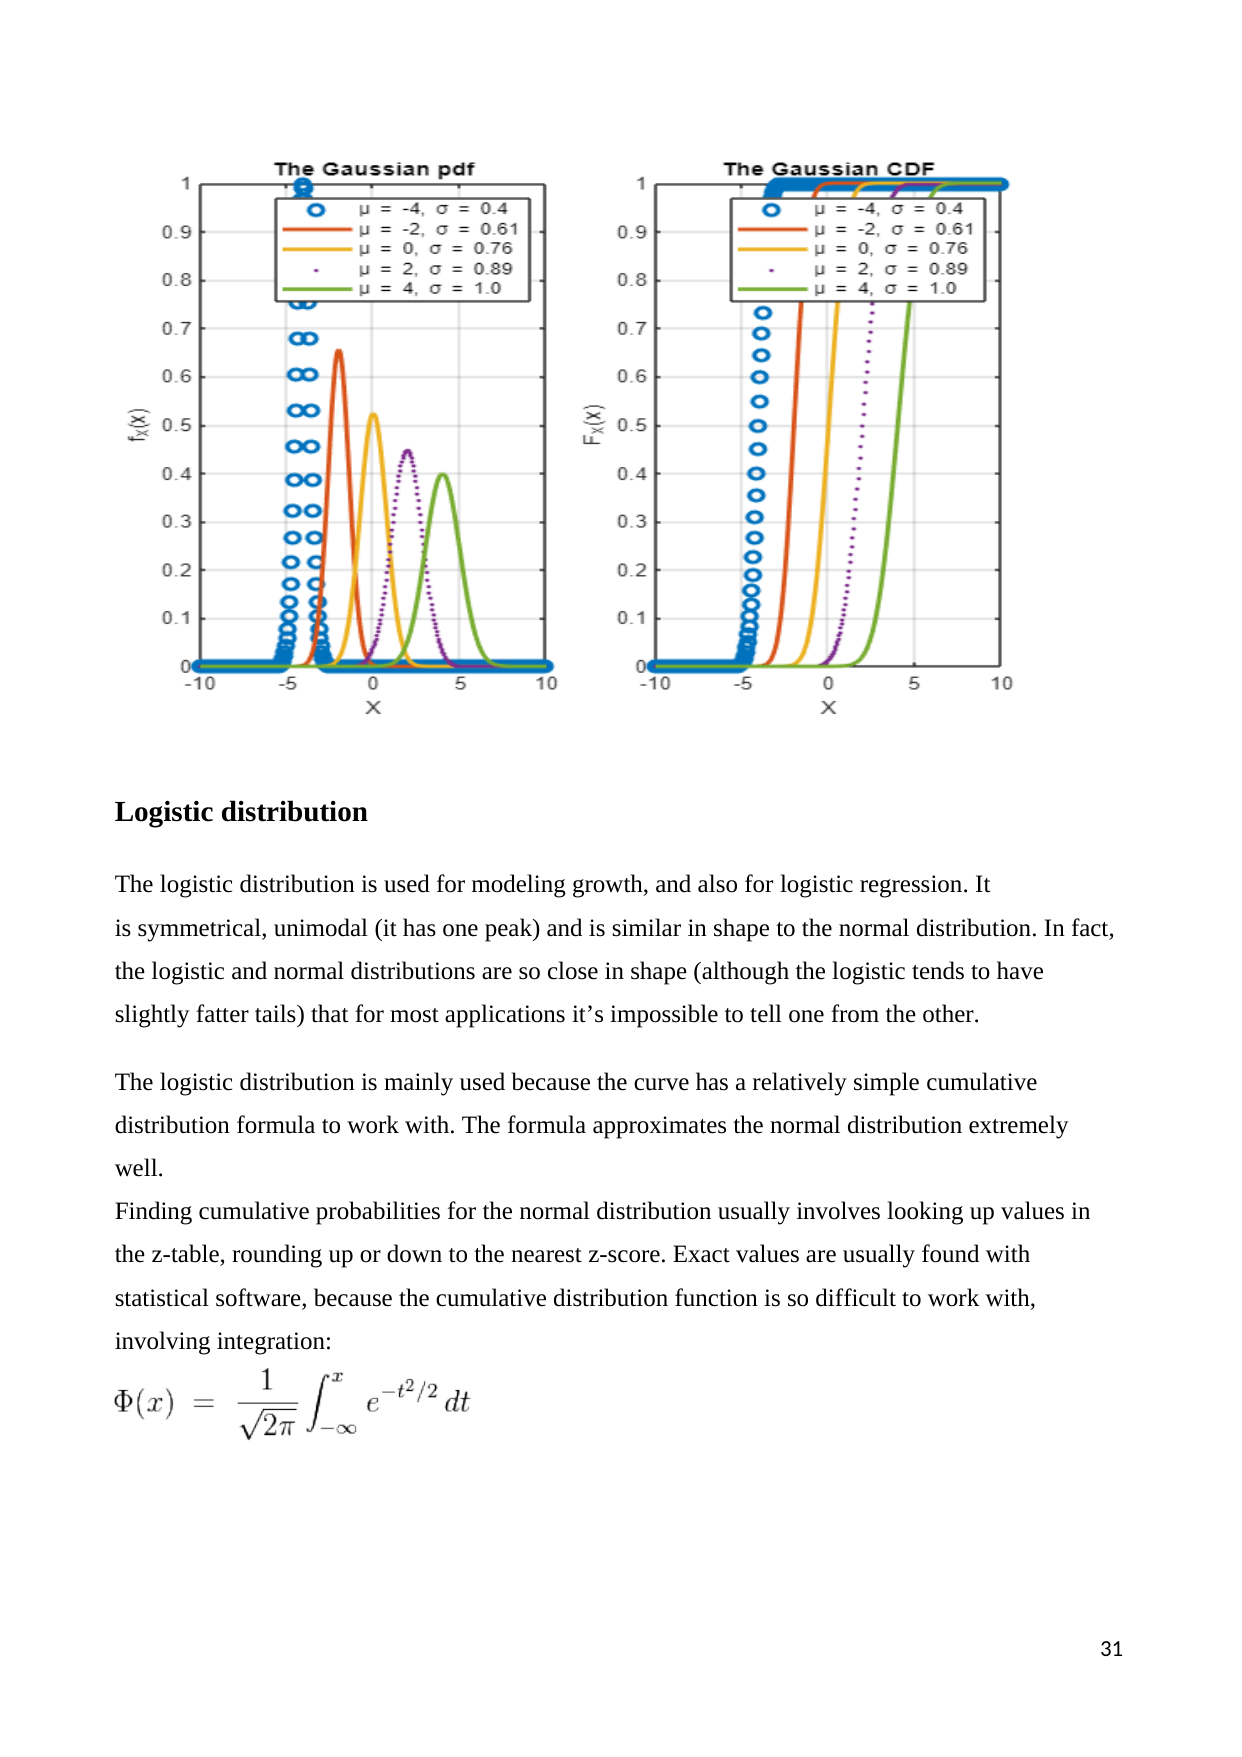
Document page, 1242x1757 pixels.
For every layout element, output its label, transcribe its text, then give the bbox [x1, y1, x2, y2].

text Finding cumulative probabilities for the normal distribution usually involves looking up values in the z-table, rounding up or down to the nearest z-score. Exact values are usually found with statistical software, because the cumulative distribution function is so difficult to work with, involving integration: [114, 1196, 1123, 1442]
picture [114, 1368, 471, 1442]
picture [114, 141, 1068, 727]
text Logistic distribution [114, 794, 1123, 828]
text The logistic distribution is used for modeling growth, and also for logistic regression. It is symmetrical, unimodal (it has one peak) and is similar in shape to the normal distribution. In fact, the logistic and normal distributions are so close in shape (although the logistic tends to have slightly fatter tails) that for most applications it’s impossible to tell one from the other. [114, 869, 1123, 1028]
text The logistic distribution is mainly used because the curve has a relatively simple cumulative distribution formula to work with. The formula approximates the normal distribution extremely well. [114, 1067, 1123, 1182]
